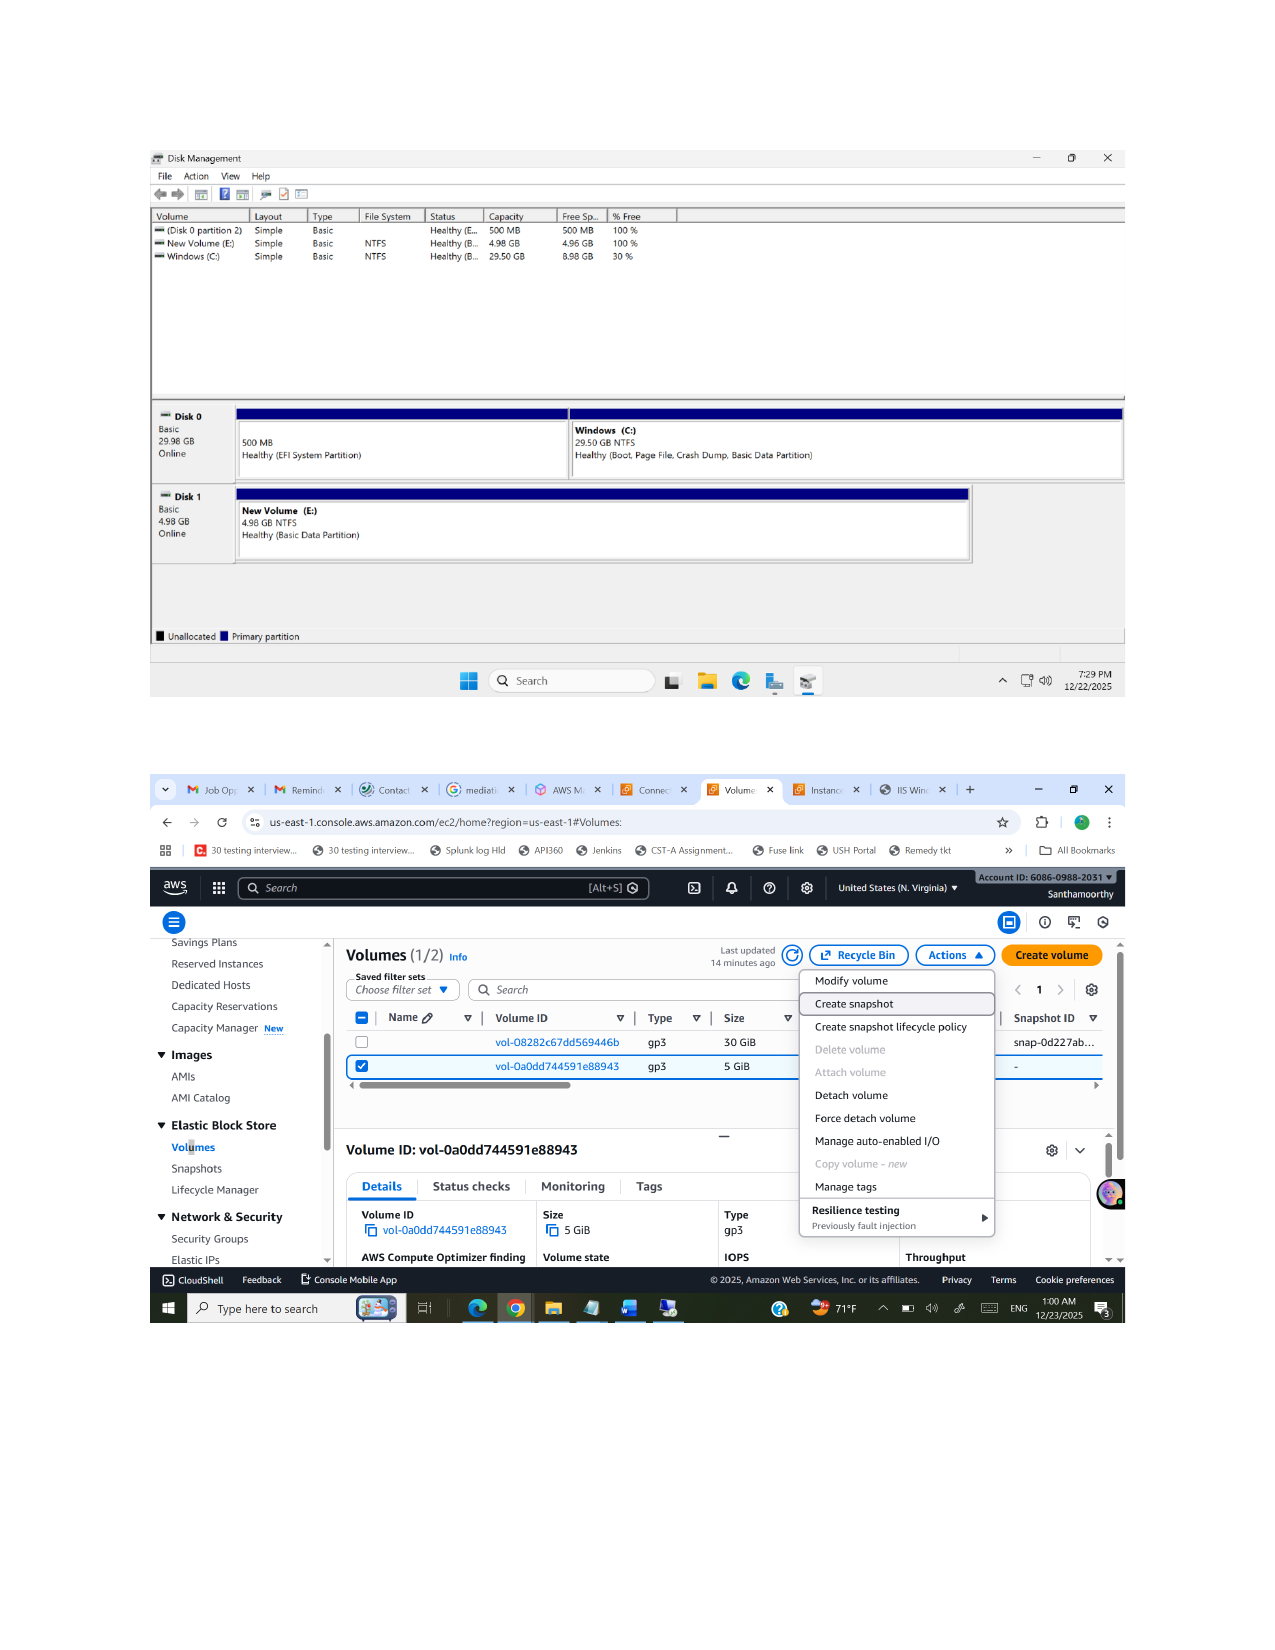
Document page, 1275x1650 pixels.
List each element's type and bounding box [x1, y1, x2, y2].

picture [150, 150, 1125, 697]
picture [150, 774, 1125, 1323]
